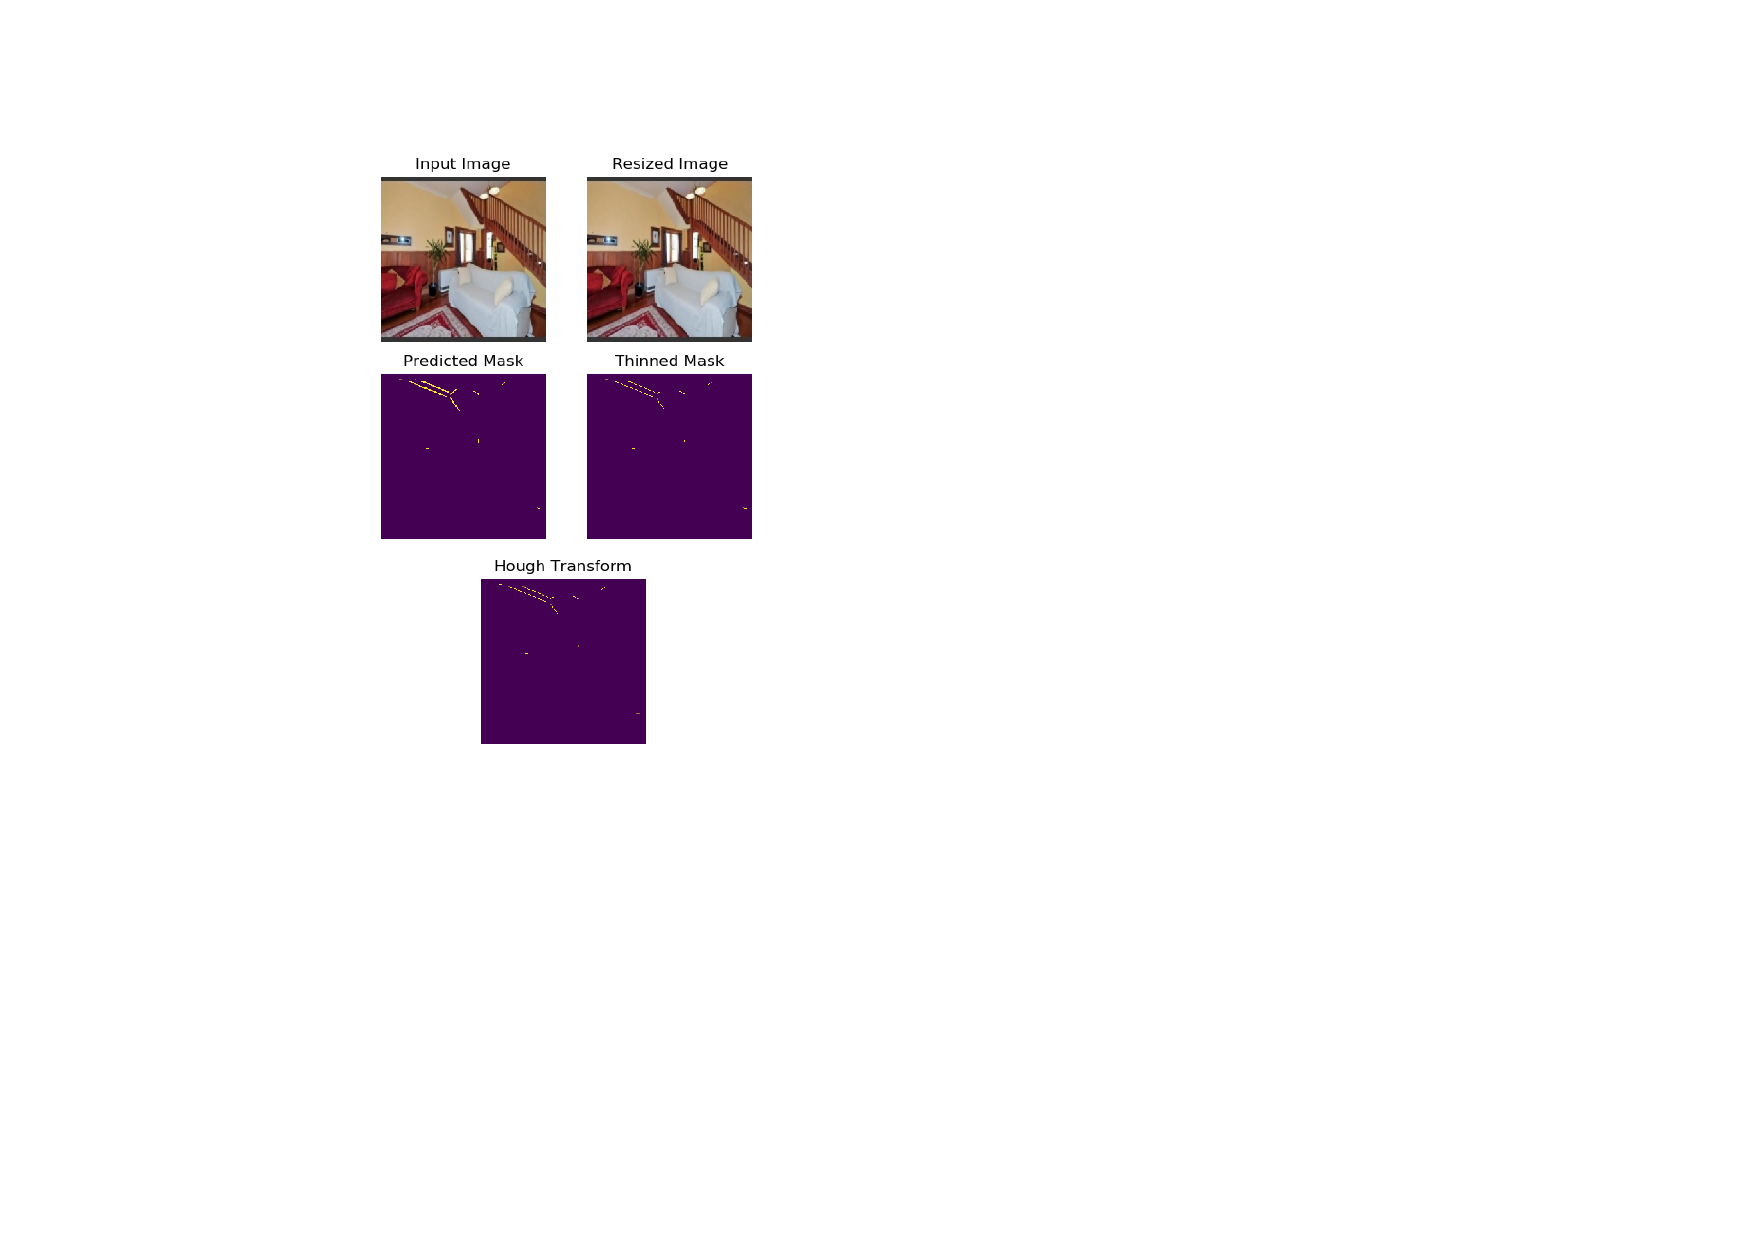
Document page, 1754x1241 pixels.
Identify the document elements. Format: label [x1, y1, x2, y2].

picture [363, 150, 564, 547]
picture [572, 150, 766, 547]
picture [471, 553, 657, 751]
